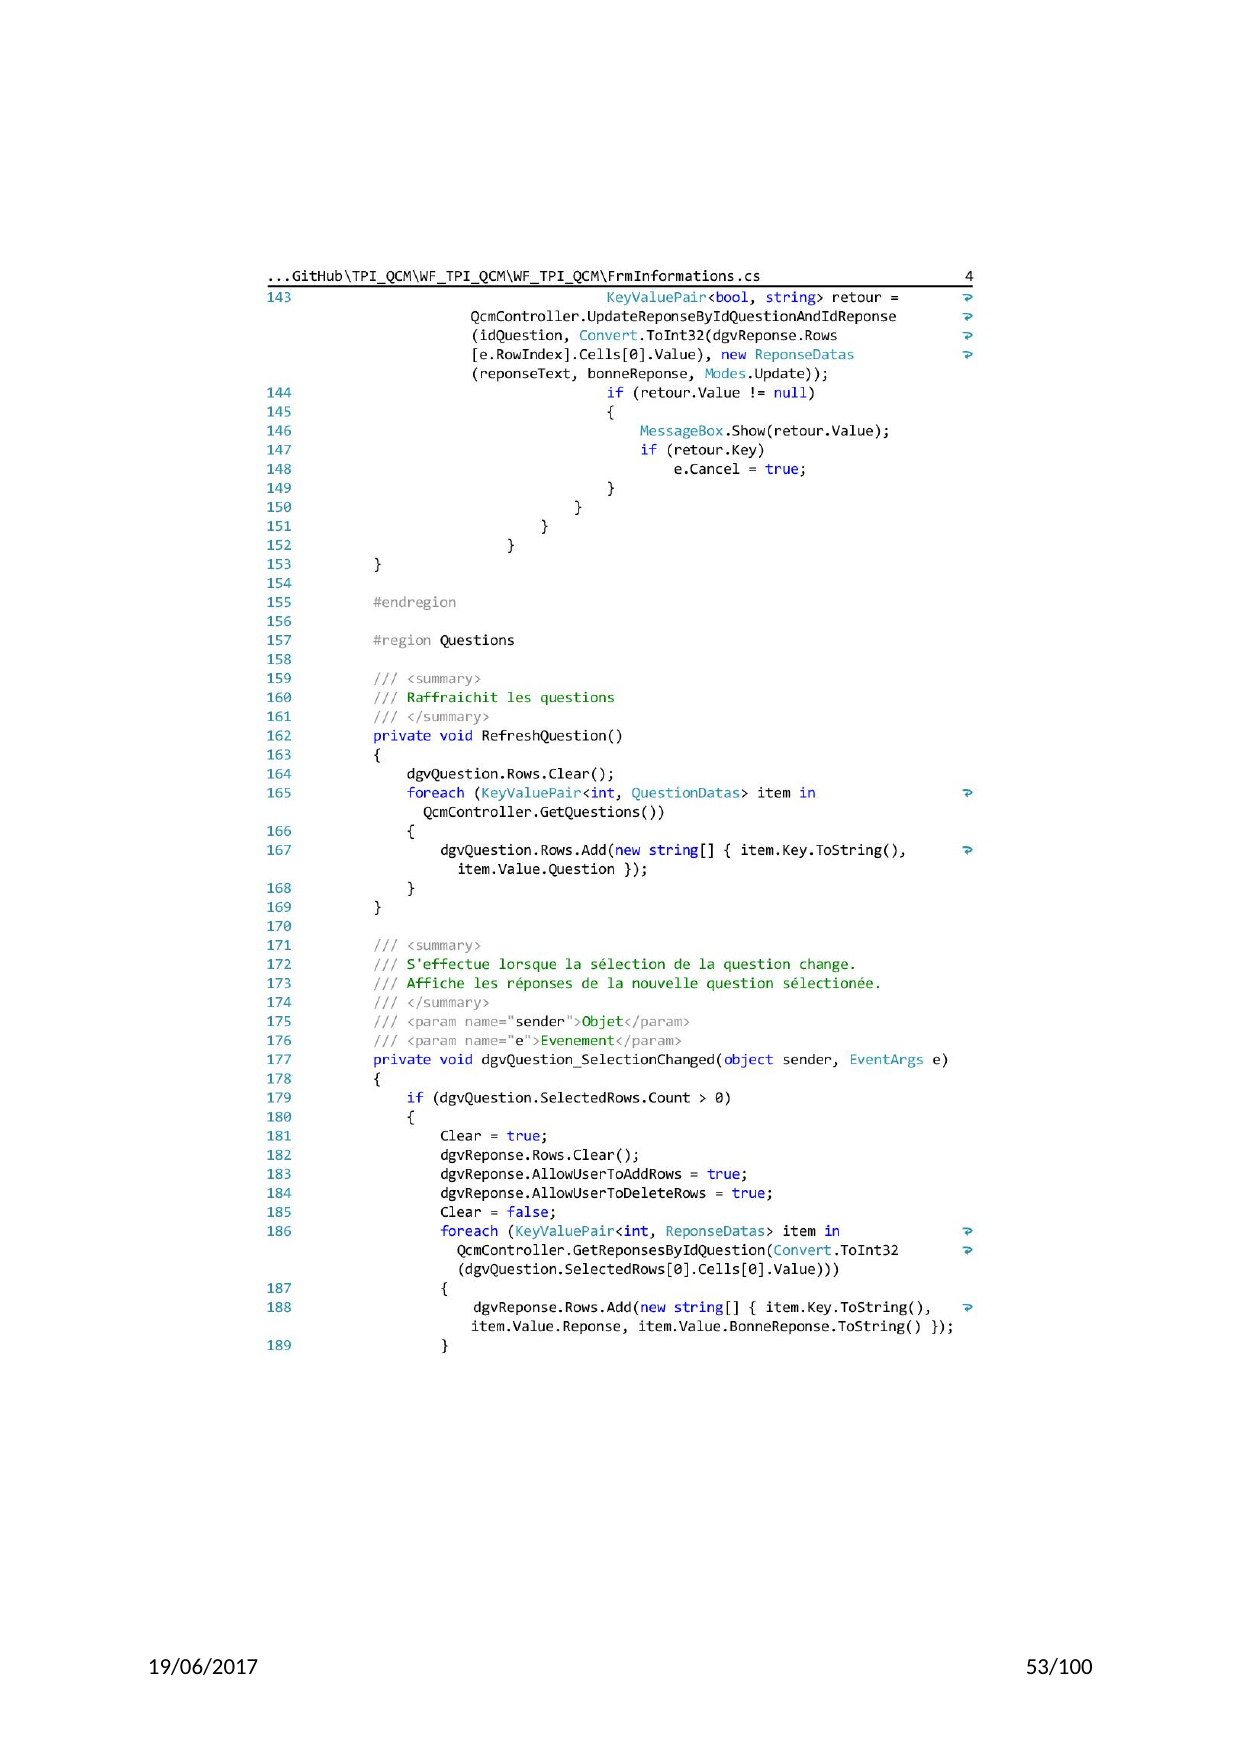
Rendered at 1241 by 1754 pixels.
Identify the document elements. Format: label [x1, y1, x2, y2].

picture [147, 147, 1093, 1484]
